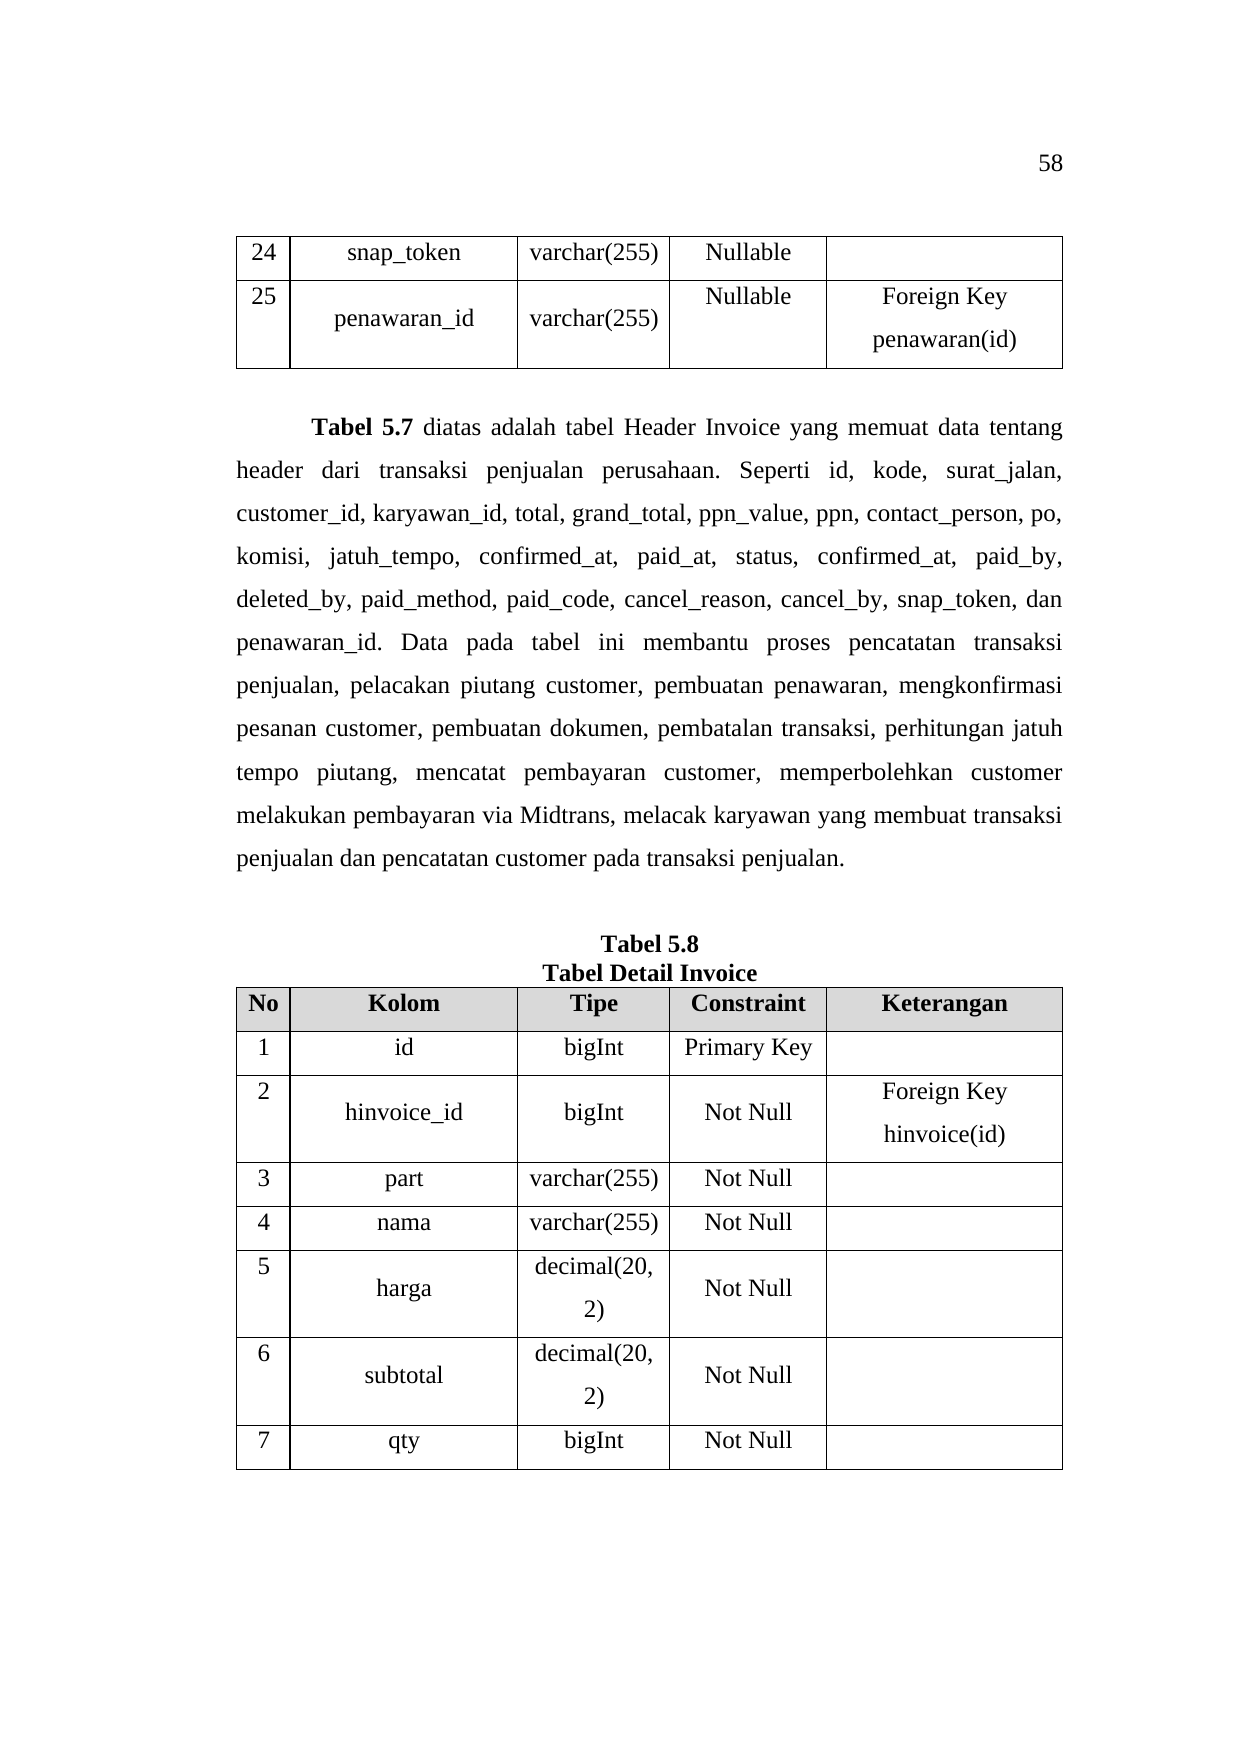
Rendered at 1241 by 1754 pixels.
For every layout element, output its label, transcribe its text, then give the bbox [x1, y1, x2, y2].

table_cell Not Null [670, 1426, 826, 1468]
table_header Keterangan [827, 988, 1062, 1031]
text Tabel Detail Invoice [236, 958, 1063, 987]
table_cell decimal(20,2) [518, 1338, 669, 1424]
table_cell bigInt [518, 1426, 669, 1468]
table_cell 4 [237, 1207, 289, 1250]
table_header Kolom [291, 988, 517, 1031]
table_cell part [291, 1163, 517, 1206]
table_cell [827, 1207, 1062, 1250]
table_cell 6 [237, 1338, 289, 1424]
table_cell 7 [237, 1426, 289, 1468]
table_cell varchar(255) [518, 237, 669, 280]
table_cell id [291, 1032, 517, 1075]
table_cell Not Null [670, 1163, 826, 1206]
table_cell varchar(255) [518, 281, 669, 367]
table_cell 24 [237, 237, 289, 280]
table_cell snap_token [291, 237, 517, 280]
table_cell Nullable [670, 237, 826, 280]
table_cell Nullable [670, 281, 826, 367]
table_cell 2 [237, 1076, 289, 1162]
table_cell penawaran_id [291, 281, 517, 367]
table_cell [827, 237, 1062, 280]
table_cell [827, 1032, 1062, 1075]
table_cell nama [291, 1207, 517, 1250]
table_cell [827, 1338, 1062, 1424]
table_cell 3 [237, 1163, 289, 1206]
table_cell harga [291, 1251, 517, 1337]
table_header No [237, 988, 289, 1031]
table_cell Foreign Key hinvoice(id) [827, 1076, 1062, 1162]
text Tabel 5.8 [236, 929, 1063, 958]
table_header Constraint [670, 988, 826, 1031]
table_cell decimal(20,2) [518, 1251, 669, 1337]
table_cell subtotal [291, 1338, 517, 1424]
table_cell Not Null [670, 1338, 826, 1424]
table_cell Not Null [670, 1076, 826, 1162]
text Tabel 5.7 diatas adalah tabel Header Invoice yang memuat data tentang header dari transaksi penjualan perusahaan. Seperti id, kode, surat_jalan, customer_id, karyawan_id, total, grand_total, ppn_value, ppn, contact_person, po, komisi, jatuh_tempo, confirmed_at, paid_at, status, confirmed_at, paid_by, deleted_by, paid_method, paid_code, cancel_reason, cancel_by, snap_token, dan penawaran_id. Data pada tabel ini membantu proses pencatatan transaksi penjualan, pelacakan piutang customer, pembuatan penawaran, mengkonfirmasi pesanan customer, pembuatan dokumen, pembatalan transaksi, perhitungan jatuh tempo piutang, mencatat pembayaran customer, memperbolehkan customer melakukan pembayaran via Midtrans, melacak karyawan yang membuat transaksi penjualan dan pencatatan customer pada transaksi penjualan. [236, 412, 1063, 872]
table_cell 5 [237, 1251, 289, 1337]
table_cell Primary Key [670, 1032, 826, 1075]
table_cell Foreign Key penawaran(id) [827, 281, 1062, 367]
table_cell [827, 1163, 1062, 1206]
table_cell [827, 1426, 1062, 1468]
table_cell bigInt [518, 1076, 669, 1162]
table_cell [827, 1251, 1062, 1337]
table_cell 1 [237, 1032, 289, 1075]
table_header Tipe [518, 988, 669, 1031]
table_cell varchar(255) [518, 1207, 669, 1250]
table_cell Not Null [670, 1207, 826, 1250]
table_cell varchar(255) [518, 1163, 669, 1206]
table_cell Not Null [670, 1251, 826, 1337]
table_cell bigInt [518, 1032, 669, 1075]
table_cell qty [291, 1426, 517, 1468]
table_cell hinvoice_id [291, 1076, 517, 1162]
table_cell 25 [237, 281, 289, 367]
